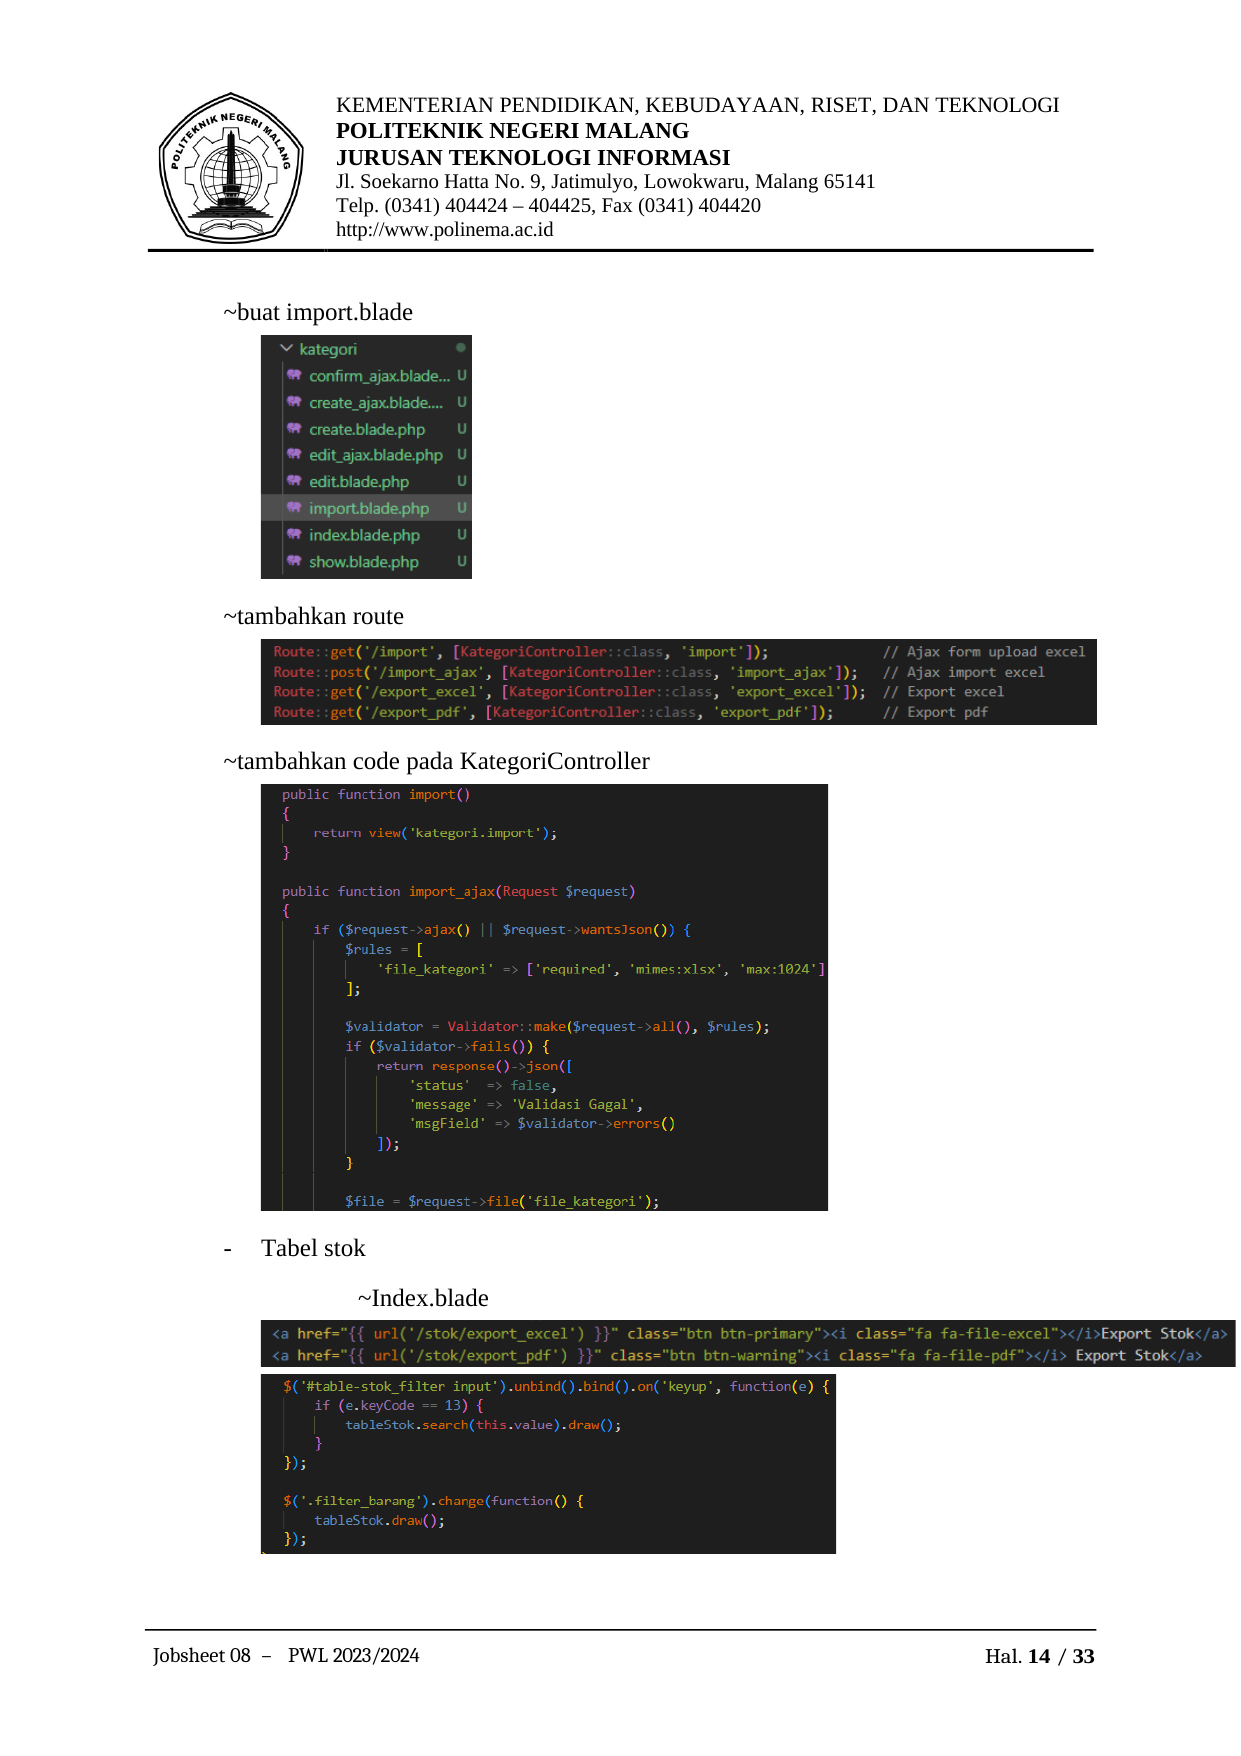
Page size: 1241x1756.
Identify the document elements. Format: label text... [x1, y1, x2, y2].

picture [260, 639, 1097, 725]
text ~buat import.blade [223, 297, 1094, 579]
picture [260, 784, 829, 1211]
picture [260, 1374, 837, 1554]
picture [158, 92, 304, 244]
picture [260, 1320, 1236, 1367]
picture [260, 335, 472, 579]
list ~Index.blade [261, 1283, 1094, 1320]
list Tabel stok [223, 1233, 1094, 1262]
